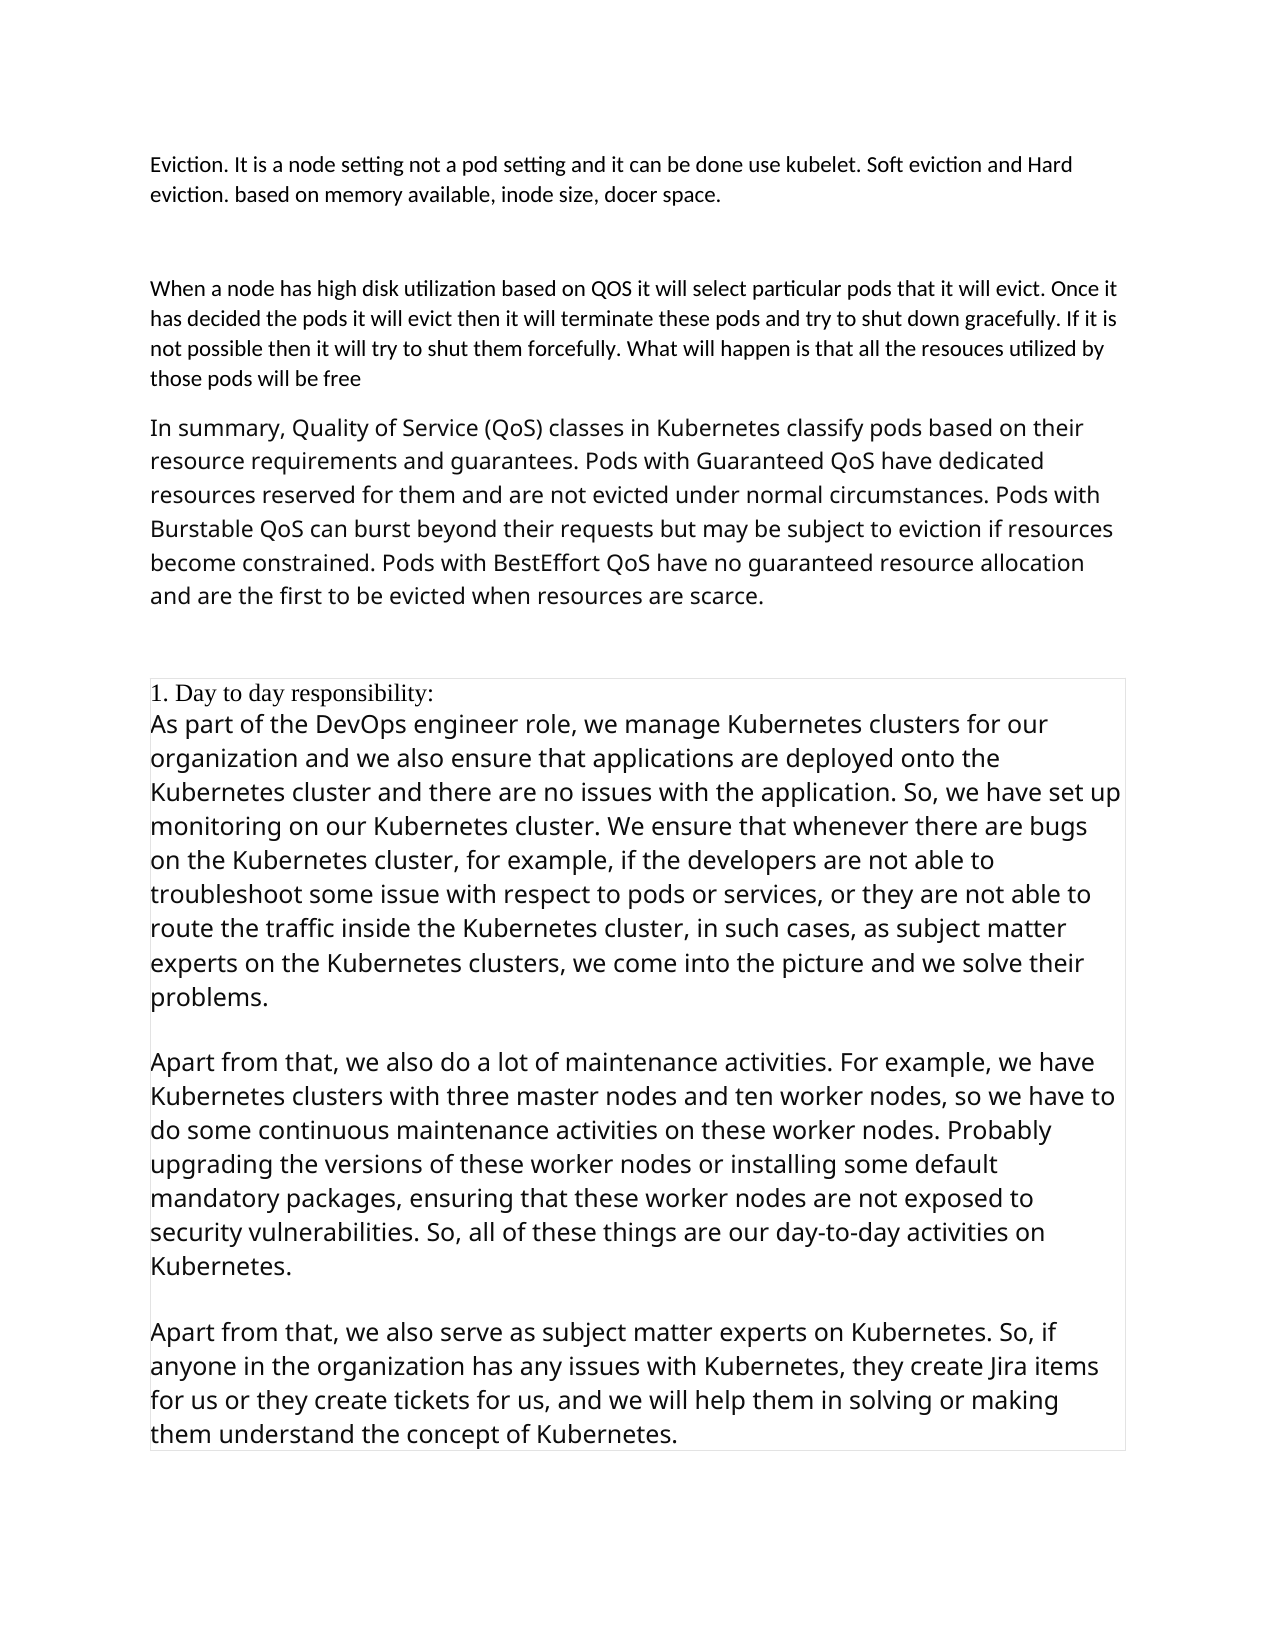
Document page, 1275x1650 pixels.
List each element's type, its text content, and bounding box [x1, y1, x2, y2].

text Apart from that, we also serve as subject matter experts on Kubernetes. So, if anyone in the organization has any issues with Kubernetes, they create Jira items for us or they create tickets for us, and we will help them in solving or making them understand the concept of Kubernetes. [151, 1314, 1125, 1450]
text In summary, Quality of Service (QoS) classes in Kubernetes classify pods based on their resource requirements and guarantees. Pods with Guaranteed QoS have dedicated resources reserved for them and are not evicted under normal circumstances. Pods with Burstable QoS can burst beyond their requests but may be subject to eviction if resources become constrained. Pods with BestEffort QoS have no guaranteed resource allocation and are the first to be evicted when resources are scarce. [150, 411, 1125, 611]
text 1. Day to day responsibility: As part of the DevOps engineer role, we manage Kubernetes clusters for our organization and we also ensure that applications are deployed onto the Kubernetes cluster and there are no issues with the application. So, we have set up monitoring on our Kubernetes cluster. We ensure that whenever there are bugs on the Kubernetes cluster, for example, if the developers are not able to troubleshoot some issue with respect to pods or services, or they are not able to route the traffic inside the Kubernetes cluster, in such cases, as subject matter experts on the Kubernetes clusters, we come into the picture and we solve their problems. [151, 679, 1125, 1013]
text When a node has high disk utilization based on QOS it will select particular pods that it will evict. Once it has decided the pods it will evict then it will terminate these pods and try to shut down gracefully. If it is not possible then it will try to shut them forcefully. What will happen is that all the resouces utilized by those pods will be free [150, 274, 1125, 393]
text Apart from that, we also do a lot of maintenance activities. For example, we have Kubernetes clusters with three master nodes and ten worker nodes, so we have to do some continuous maintenance activities on these worker nodes. Probably upgrading the versions of these worker nodes or installing some default mandatory packages, ensuring that these worker nodes are not exposed to security vulnerabilities. So, all of these things are our day-to-day activities on Kubernetes. [151, 1044, 1125, 1283]
text Eviction. It is a node setting not a pod setting and it can be done use kubelet. Soft eviction and Hard eviction. based on memory available, inode size, docer space. [150, 150, 1125, 208]
